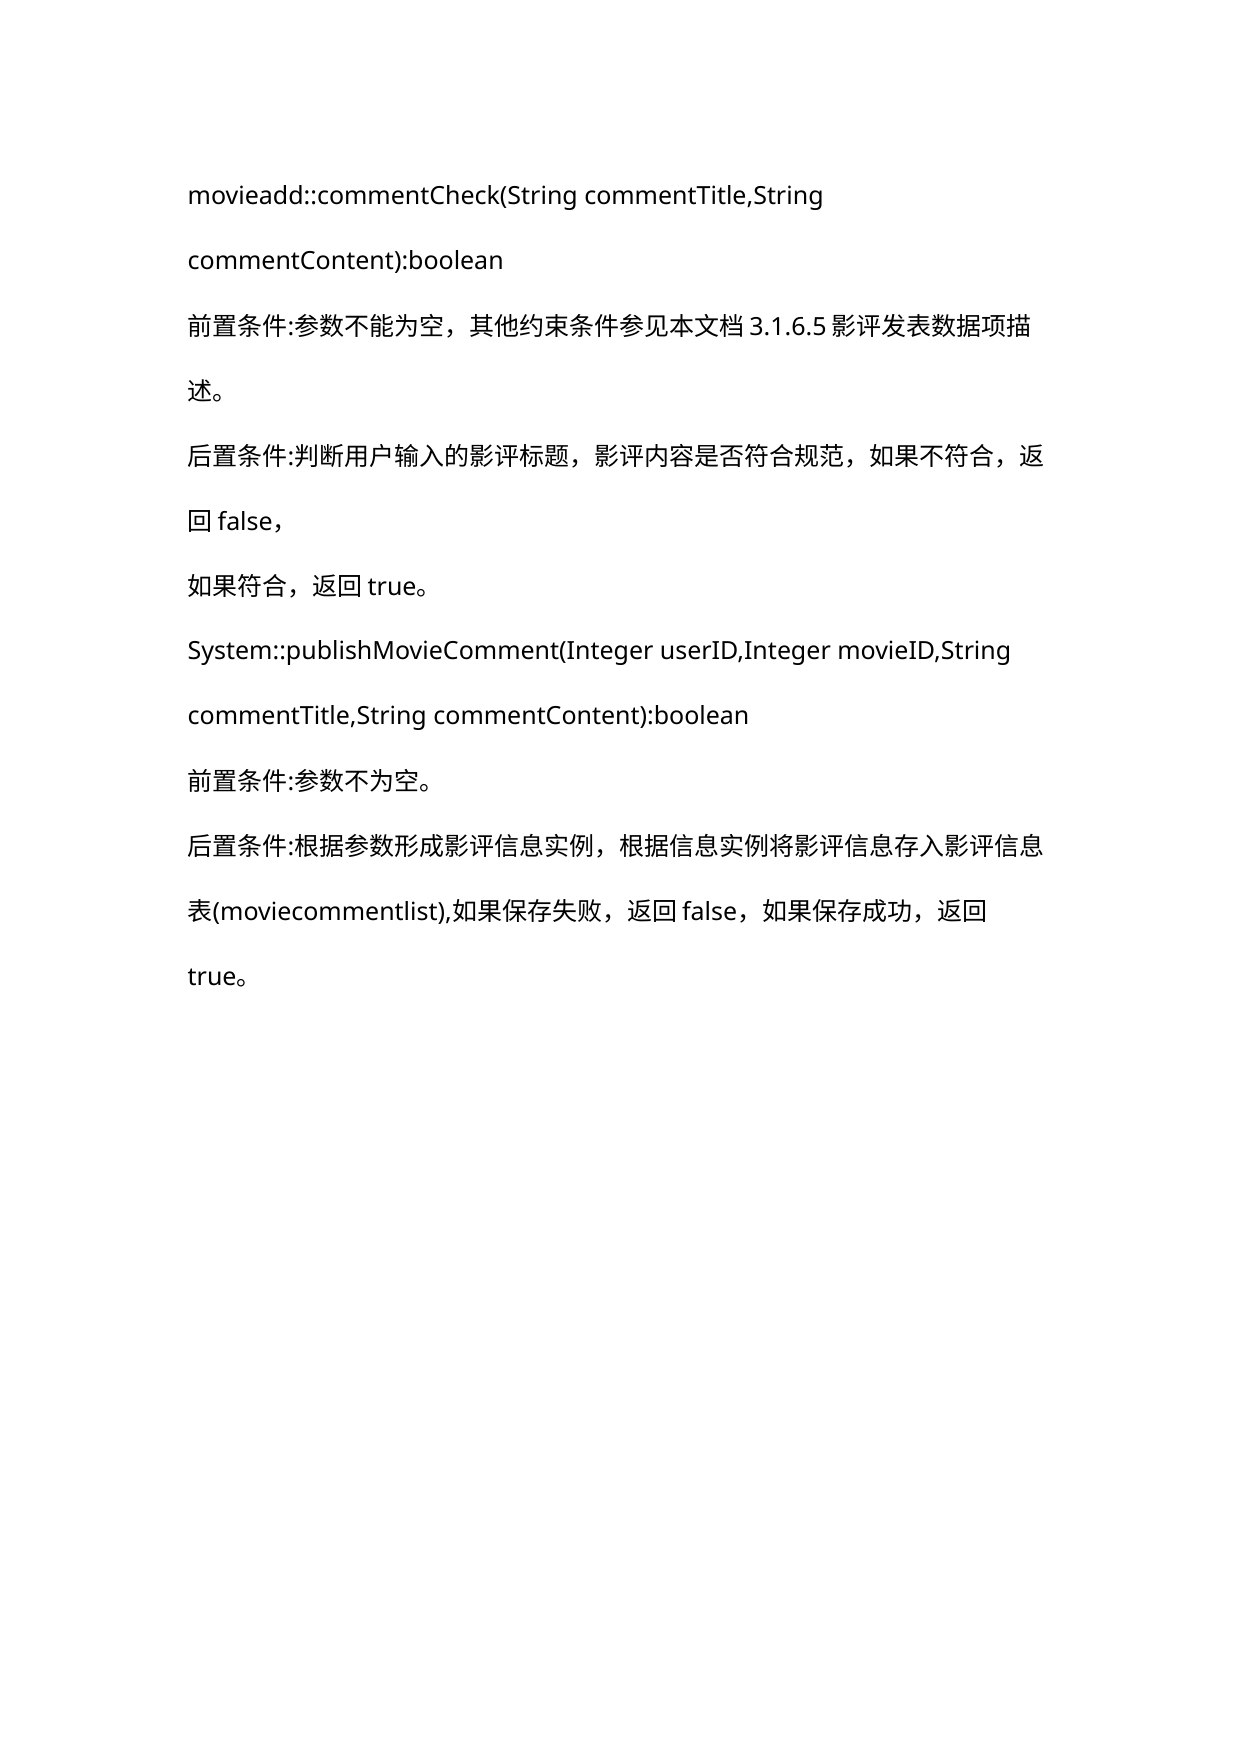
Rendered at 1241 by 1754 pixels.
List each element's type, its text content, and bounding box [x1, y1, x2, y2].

text 前置条件:参数不为空。 [187, 747, 1053, 812]
text 前置条件:参数不能为空，其他约束条件参见本文档3.1.6.5影评发表数据项描述。 [187, 292, 1053, 422]
text 后置条件:判断用户输入的影评标题，影评内容是否符合规范，如果不符合，返回false， [187, 422, 1053, 552]
text commentContent):boolean [187, 227, 1053, 292]
text movieadd::commentCheck(String commentTitle,String [187, 162, 1053, 227]
text System::publishMovieComment(Integer userID,Integer movieID,String commentTitle,String commentContent):boolean [187, 617, 1053, 747]
text 如果符合，返回true。 [187, 552, 1053, 617]
text 后置条件:根据参数形成影评信息实例，根据信息实例将影评信息存入影评信息表(moviecommentlist),如果保存失败，返回false，如果保存成功，返回true。 [187, 812, 1053, 1007]
